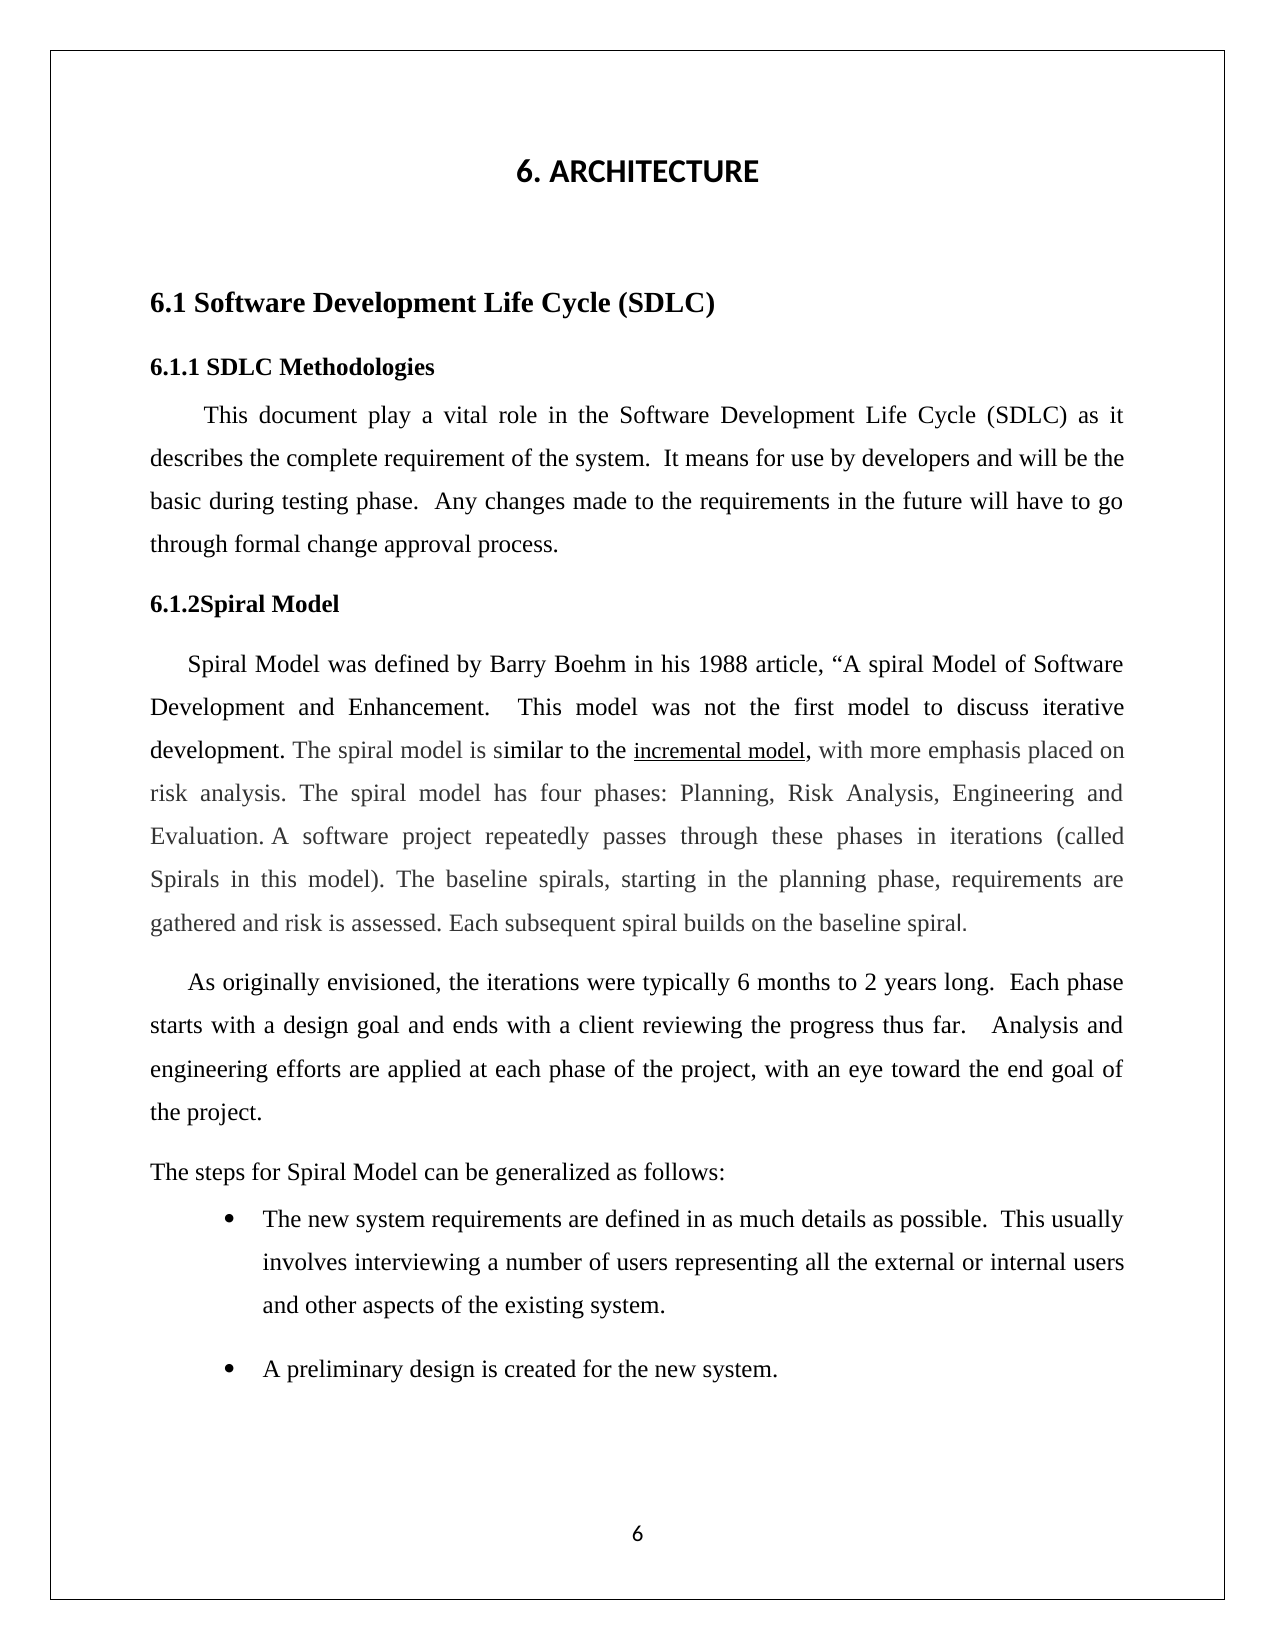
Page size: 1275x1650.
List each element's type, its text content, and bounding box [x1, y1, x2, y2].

list A preliminary design is created for the new system. [225, 1354, 1125, 1383]
text This document play a vital role in the Software Development Life Cycle (SDLC) as it describes the complete requirement of the system. It means for use by developers and will be the basic during testing phase. Any changes made to the requirements in the future will have to go through formal change approval process. [150, 400, 1125, 558]
text 6.1.2Spiral Model [150, 589, 1125, 618]
list The new system requirements are defined in as much details as possible. This usually involves interviewing a number of users representing all the external or internal users and other aspects of the existing system. [225, 1204, 1125, 1319]
text As originally envisioned, the iterations were typically 6 months to 2 years long. Each phase starts with a design goal and ends with a client reviewing the progress thus far. Analysis and engineering efforts are applied at each phase of the project, with an eye toward the end goal of the project. [150, 967, 1125, 1126]
text Spiral Model was defined by Barry Boehm in his 1988 article, “A spiral Model of Software Development and Enhancement. This model was not the first model to discuss iterative development. The spiral model is similar to the incremental model, with more emphasis placed on risk analysis. The spiral model has four phases: Planning, Risk Analysis, Engineering and Evaluation. A software project repeatedly passes through these phases in iterations (called Spirals in this model). The baseline spirals, starting in the planning phase, requirements are gathered and risk is assessed. Each subsequent spiral builds on the baseline spiral. [150, 649, 1125, 778]
text Spiral Model was defined by Barry Boehm in his 1988 article, “A spiral Model of Software Development and Enhancement. This model was not the first model to discuss iterative development. The spiral model is similar to the incremental model, with more emphasis placed on risk analysis. The spiral model has four phases: Planning, Risk Analysis, Engineering and Evaluation. A software project repeatedly passes through these phases in iterations (called Spirals in this model). The baseline spirals, starting in the planning phase, requirements are gathered and risk is assessed. Each subsequent spiral builds on the baseline spiral. [150, 807, 1125, 865]
text Spiral Model was defined by Barry Boehm in his 1988 article, “A spiral Model of Software Development and Enhancement. This model was not the first model to discuss iterative development. The spiral model is similar to the incremental model, with more emphasis placed on risk analysis. The spiral model has four phases: Planning, Risk Analysis, Engineering and Evaluation. A software project repeatedly passes through these phases in iterations (called Spirals in this model). The baseline spirals, starting in the planning phase, requirements are gathered and risk is assessed. Each subsequent spiral builds on the baseline spiral. [150, 893, 1125, 936]
text 6.1.1 SDLC Methodologies [150, 352, 1125, 381]
text 6.1 Software Development Life Cycle (SDLC) [150, 285, 1125, 319]
text 6. ARCHITECTURE [150, 150, 1125, 191]
text The steps for Spiral Model can be generalized as follows: [150, 1157, 1125, 1185]
